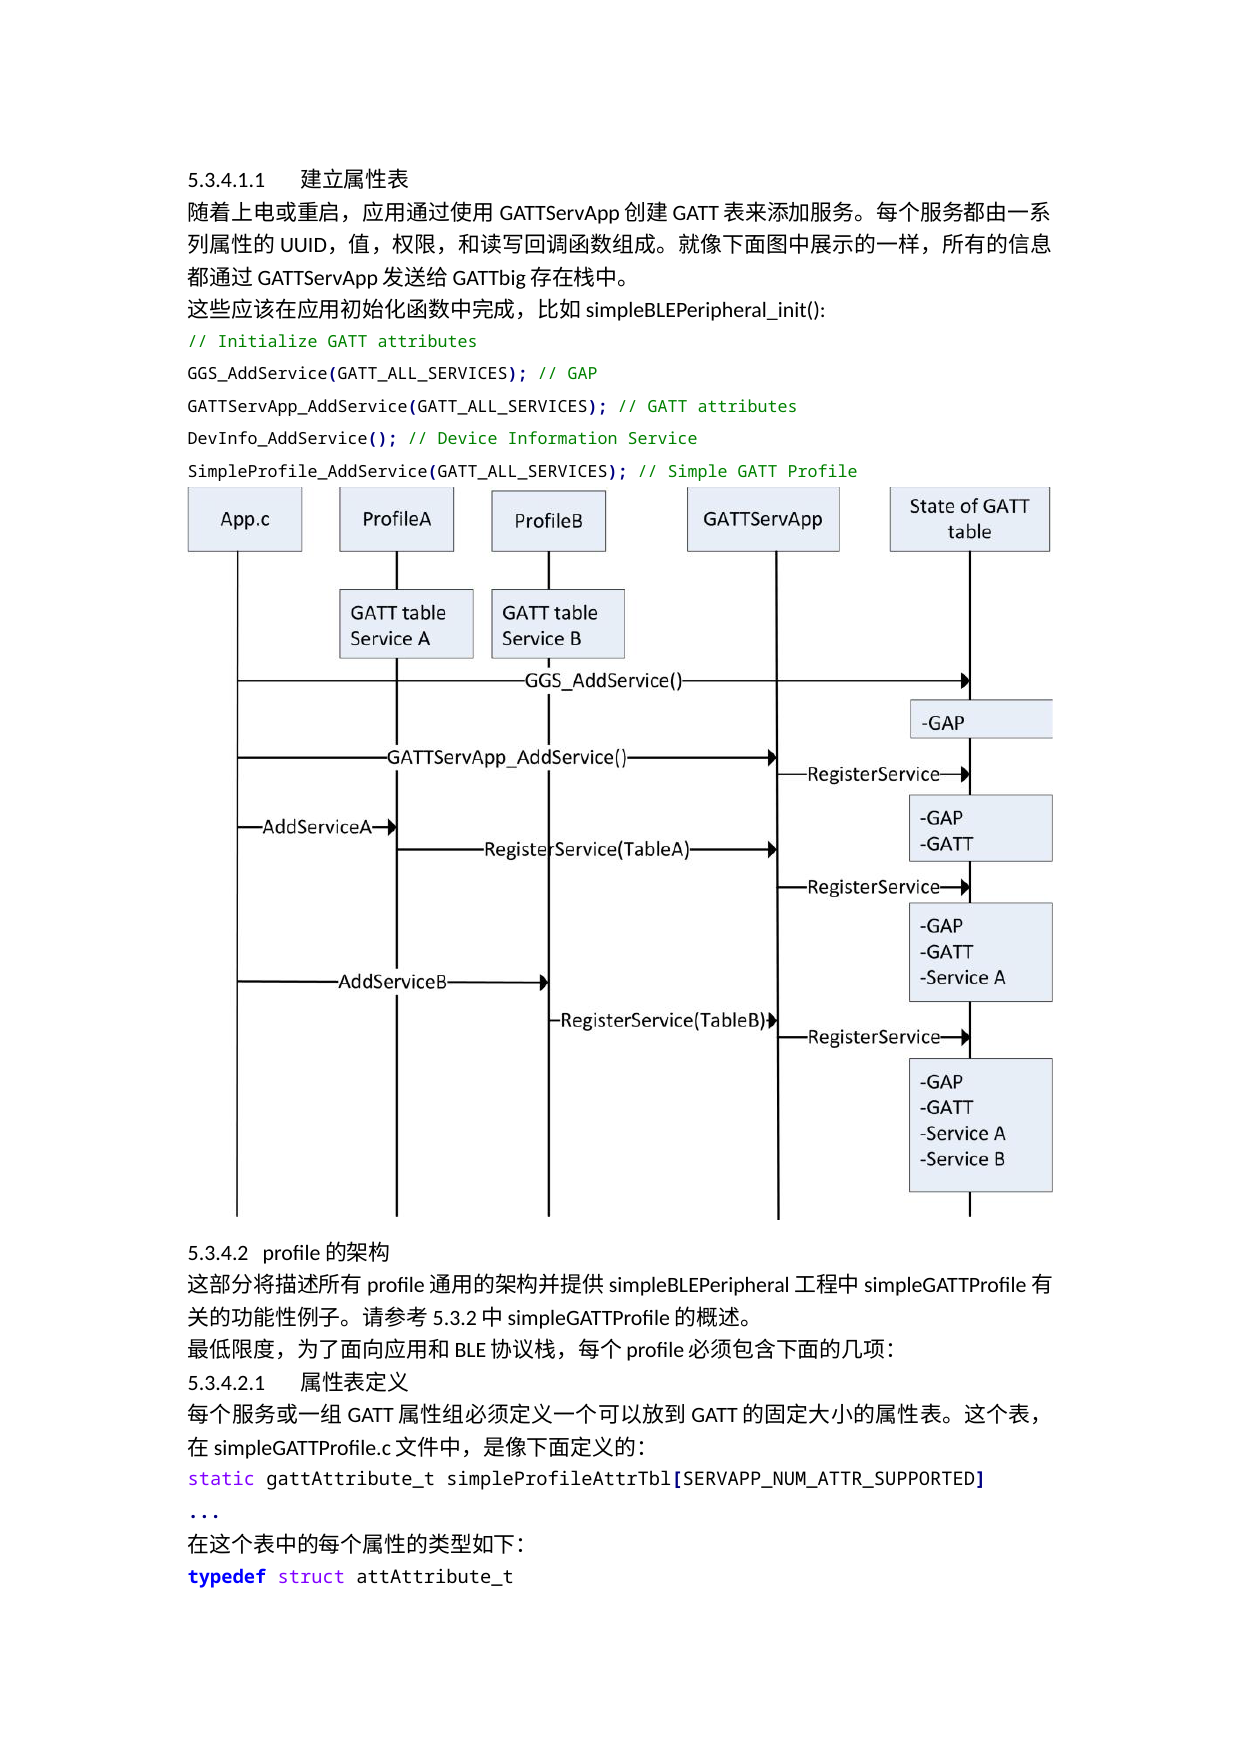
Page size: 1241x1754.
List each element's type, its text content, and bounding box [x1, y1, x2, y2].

list 属性表定义 [187, 1364, 1053, 1397]
text 这部分将描述所有profile通用的架构并提供simpleBLEPeripheral工程中simpleGATTProfile有关的功能性例子。请参考5.3.2中simpleGATTProfile的概述。 [187, 1267, 1053, 1332]
text 最低限度，为了面向应用和BLE协议栈，每个profile必须包含下面的几项： [187, 1332, 1053, 1364]
text 这些应该在应用初始化函数中完成，比如simpleBLEPeripheral_init(): // Initialize GATT attributes [187, 292, 1053, 357]
text GATTServApp_AddService(GATT_ALL_SERVICES); // GATT attributes [187, 389, 1053, 422]
list 建立属性表 [187, 162, 1053, 194]
text SimpleProfile_AddService(GATT_ALL_SERVICES); // Simple GATT Profile [187, 454, 1053, 487]
text typedef struct attAttribute_t [187, 1559, 1053, 1592]
text static gattAttribute_t simpleProfileAttrTbl[SERVAPP_NUM_ATTR_SUPPORTED] [187, 1462, 1053, 1494]
text DevInfo_AddService(); // Device Information Service [187, 422, 1053, 454]
text 每个服务或一组GATT属性组必须定义一个可以放到GATT的固定大小的属性表。这个表，在simpleGATTProfile.c文件中，是像下面定义的： [187, 1397, 1053, 1462]
list profile的架构 [187, 1234, 1053, 1267]
text 在这个表中的每个属性的类型如下： [187, 1527, 1053, 1559]
text ... [187, 1494, 1053, 1527]
text 随着上电或重启，应用通过使用GATTServApp创建GATT表来添加服务。每个服务都由一系列属性的UUID，值，权限，和读写回调函数组成。就像下面图中展示的一样，所有的信息都通过GATTServApp发送给GATTbig存在栈中。 [187, 194, 1053, 292]
text GGS_AddService(GATT_ALL_SERVICES); // GAP [187, 357, 1053, 389]
